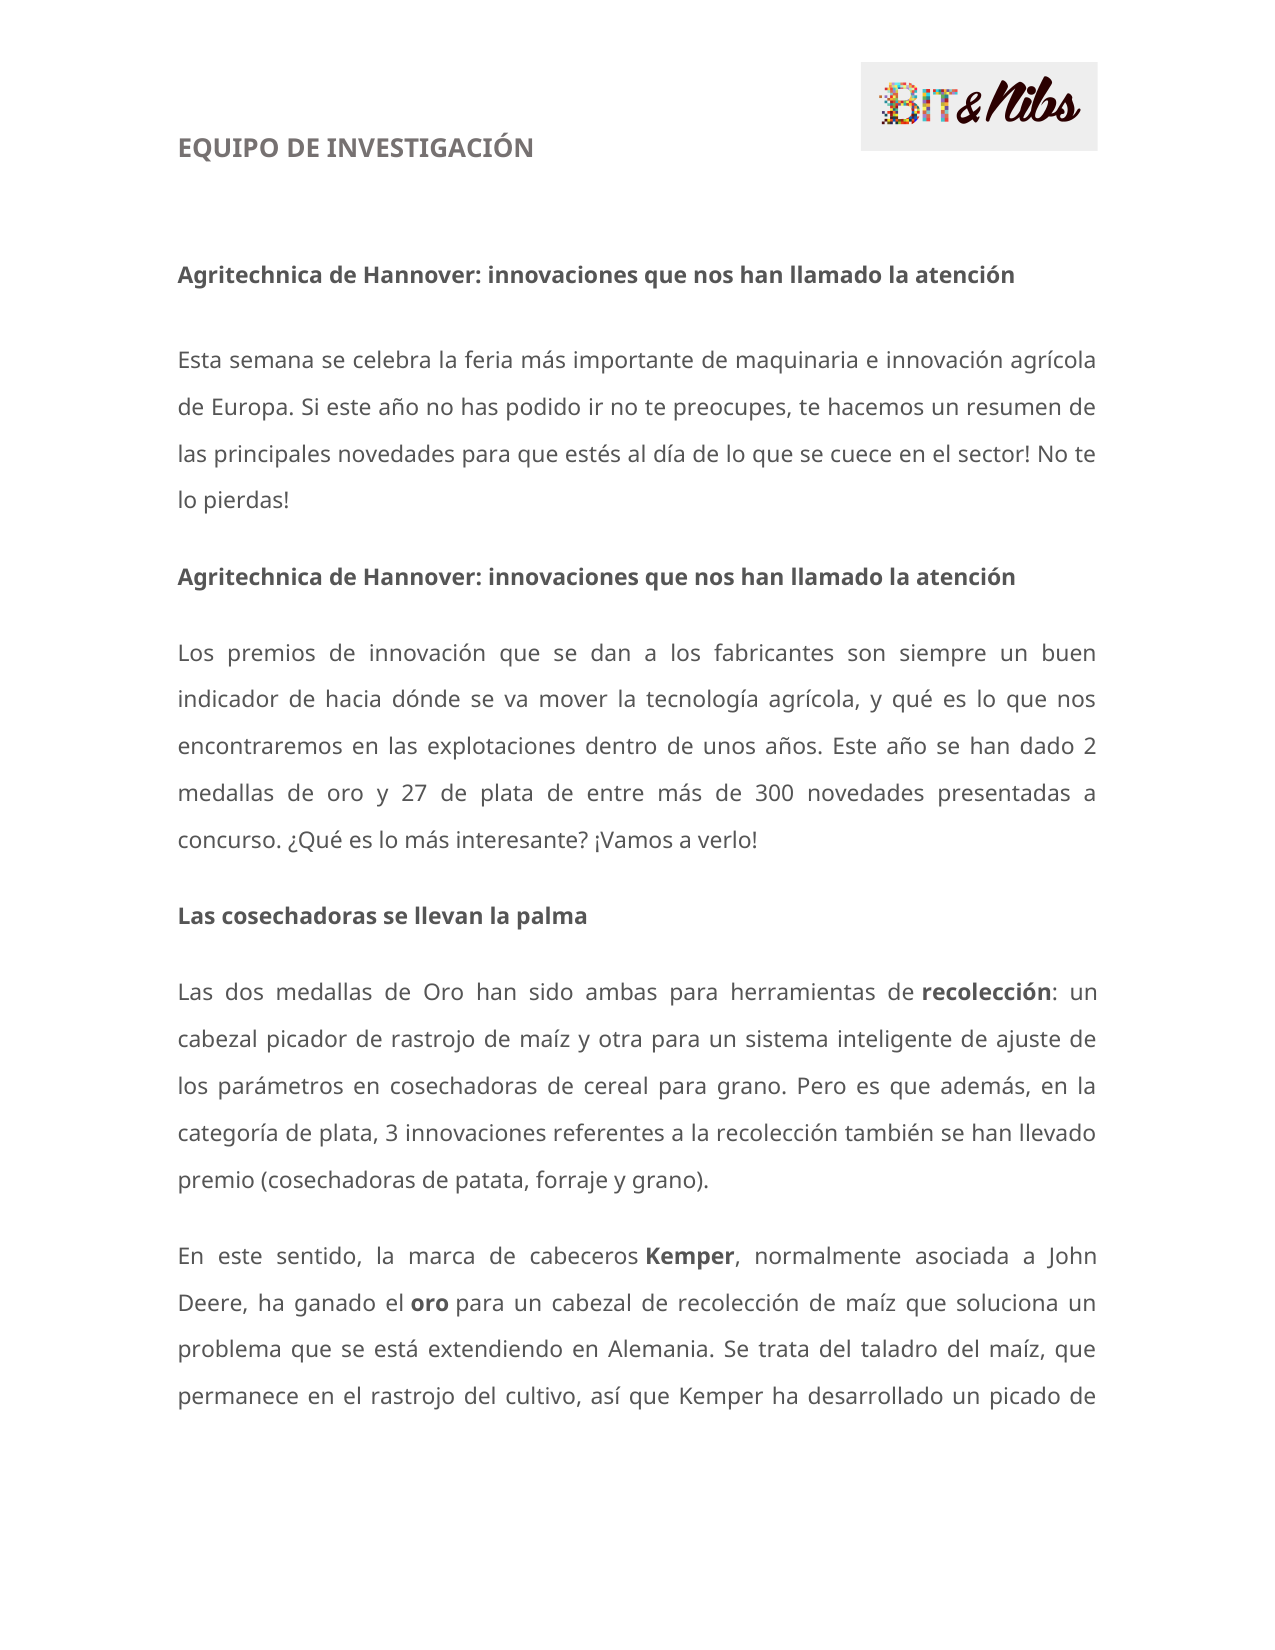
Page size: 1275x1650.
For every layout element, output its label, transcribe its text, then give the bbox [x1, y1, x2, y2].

text Los premios de innovación que se dan a los fabricantes son siempre un buen indicador de hacia dónde se va mover la tecnología agrícola, y qué es lo que nos encontraremos en las explotaciones dentro de unos años. Este año se han dado 2 medallas de oro y 27 de plata de entre más de 300 novedades presentadas a concurso. ¿Qué es lo más interesante? ¡Vamos a verlo! [177, 636, 1098, 855]
subtitle Las cosechadoras se llevan la palma [177, 900, 1098, 931]
text Esta semana se celebra la feria más importante de maquinaria e innovación agrícola de Europa. Si este año no has podido ir no te preocupes, te hacemos un resumen de las principales novedades para que estés al día de lo que se cuece en el sector! No te lo pierdas! [177, 344, 1098, 516]
subtitle Agritechnica de Hannover: innovaciones que nos han llamado la atención [177, 259, 1098, 291]
subtitle Agritechnica de Hannover: innovaciones que nos han llamado la atención [177, 560, 1098, 592]
picture [860, 62, 1098, 151]
text Las dos medallas de Oro han sido ambas para herramientas de recolección: un cabezal picador de rastrojo de maíz y otra para un sistema inteligente de ajuste de los parámetros en cosechadoras de cereal para grano. Pero es que además, en la categoría de plata, 3 innovaciones referentes a la recolección también se han llevado premio (cosechadoras de patata, forraje y grano). [177, 976, 1098, 1195]
